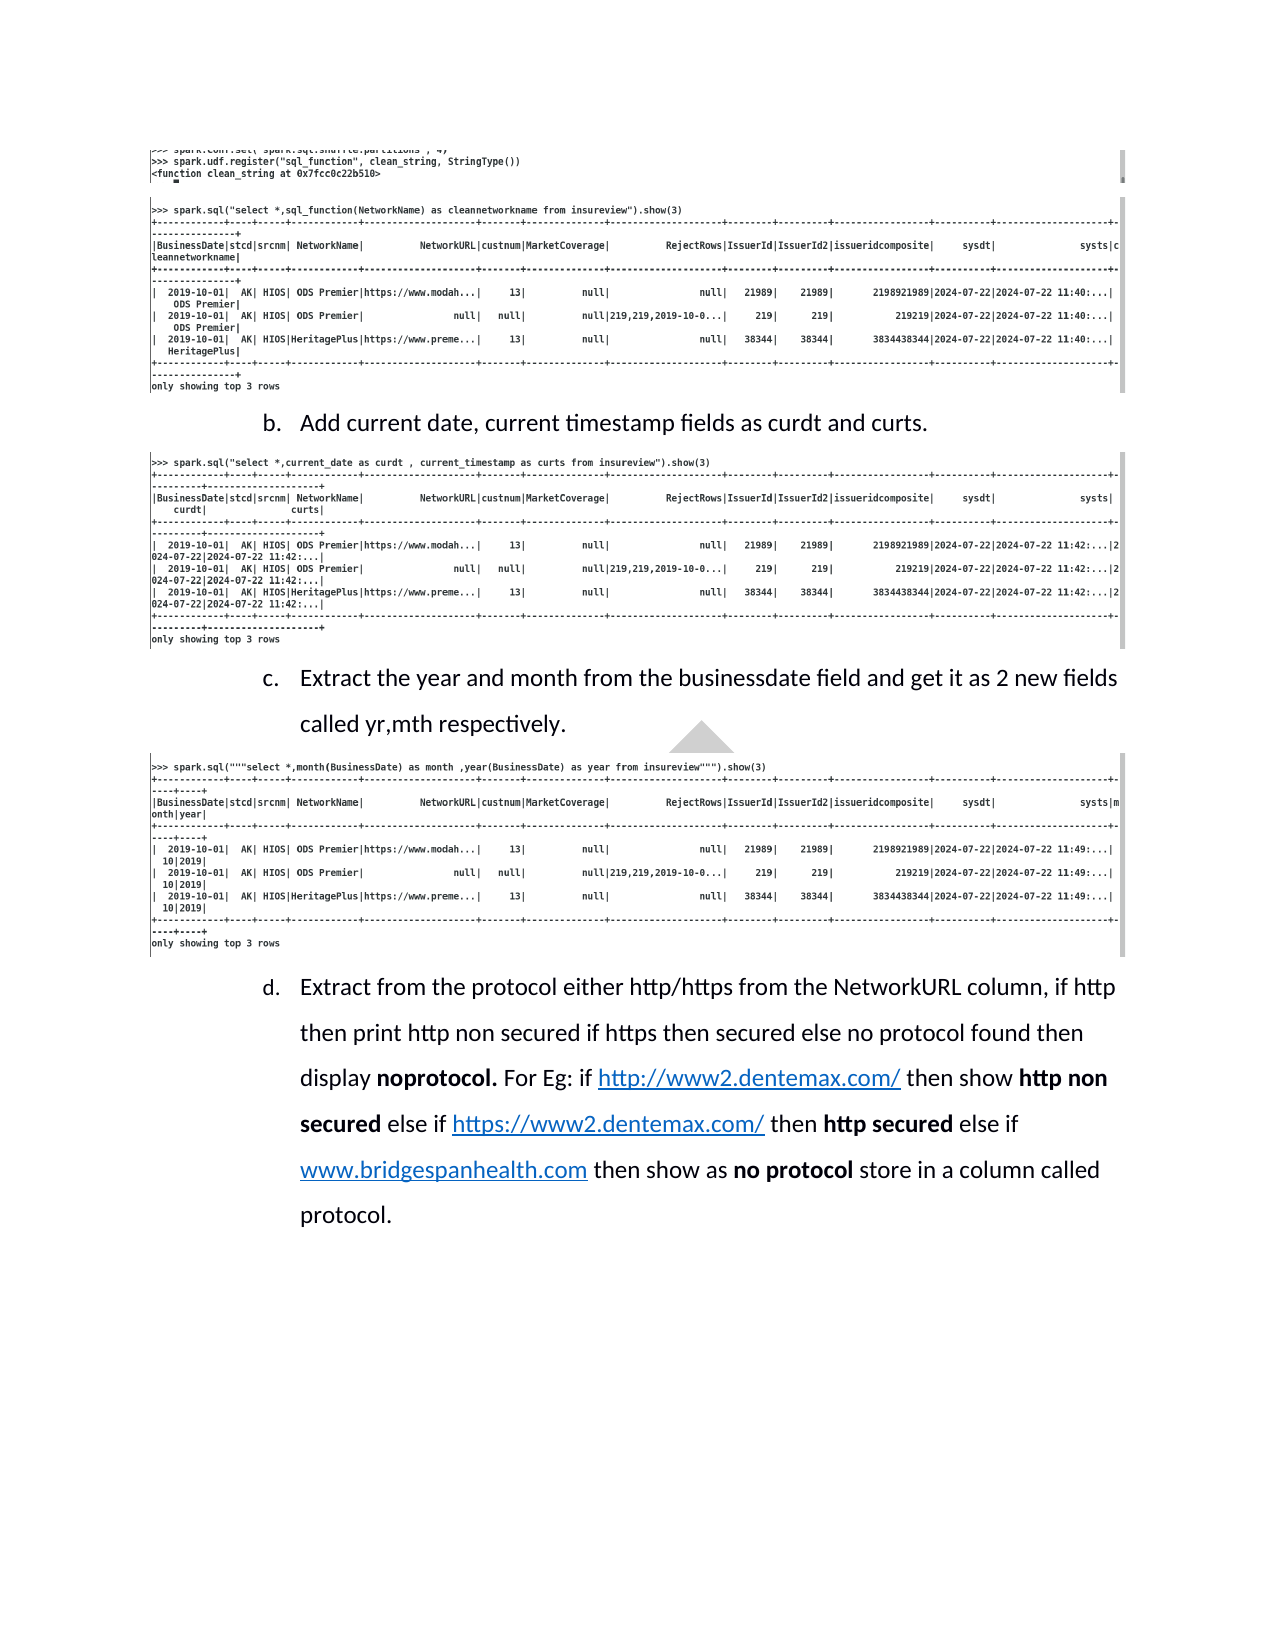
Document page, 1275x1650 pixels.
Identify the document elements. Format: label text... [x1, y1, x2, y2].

list Add current date, current timestamp fields as curdt and curts. [262, 407, 1125, 437]
picture [150, 197, 1125, 393]
picture [150, 753, 1125, 957]
list Extract the year and month from the businessdate field and get it as 2 new fields called yr,mth respectively. [262, 662, 1125, 738]
picture [150, 452, 1125, 649]
list Extract from the protocol either http/https from the NetworkURL column, if http then print http non secured if https then secured else no protocol found then display noprotocol. For Eg: if http://www2.dentemax.com/ then show http non secured else if https://www2.dentemax.com/ then http secured else if www.bridgespanhealth.com then show as no protocol store in a column called protocol. [262, 971, 1125, 1230]
picture [150, 150, 1125, 183]
